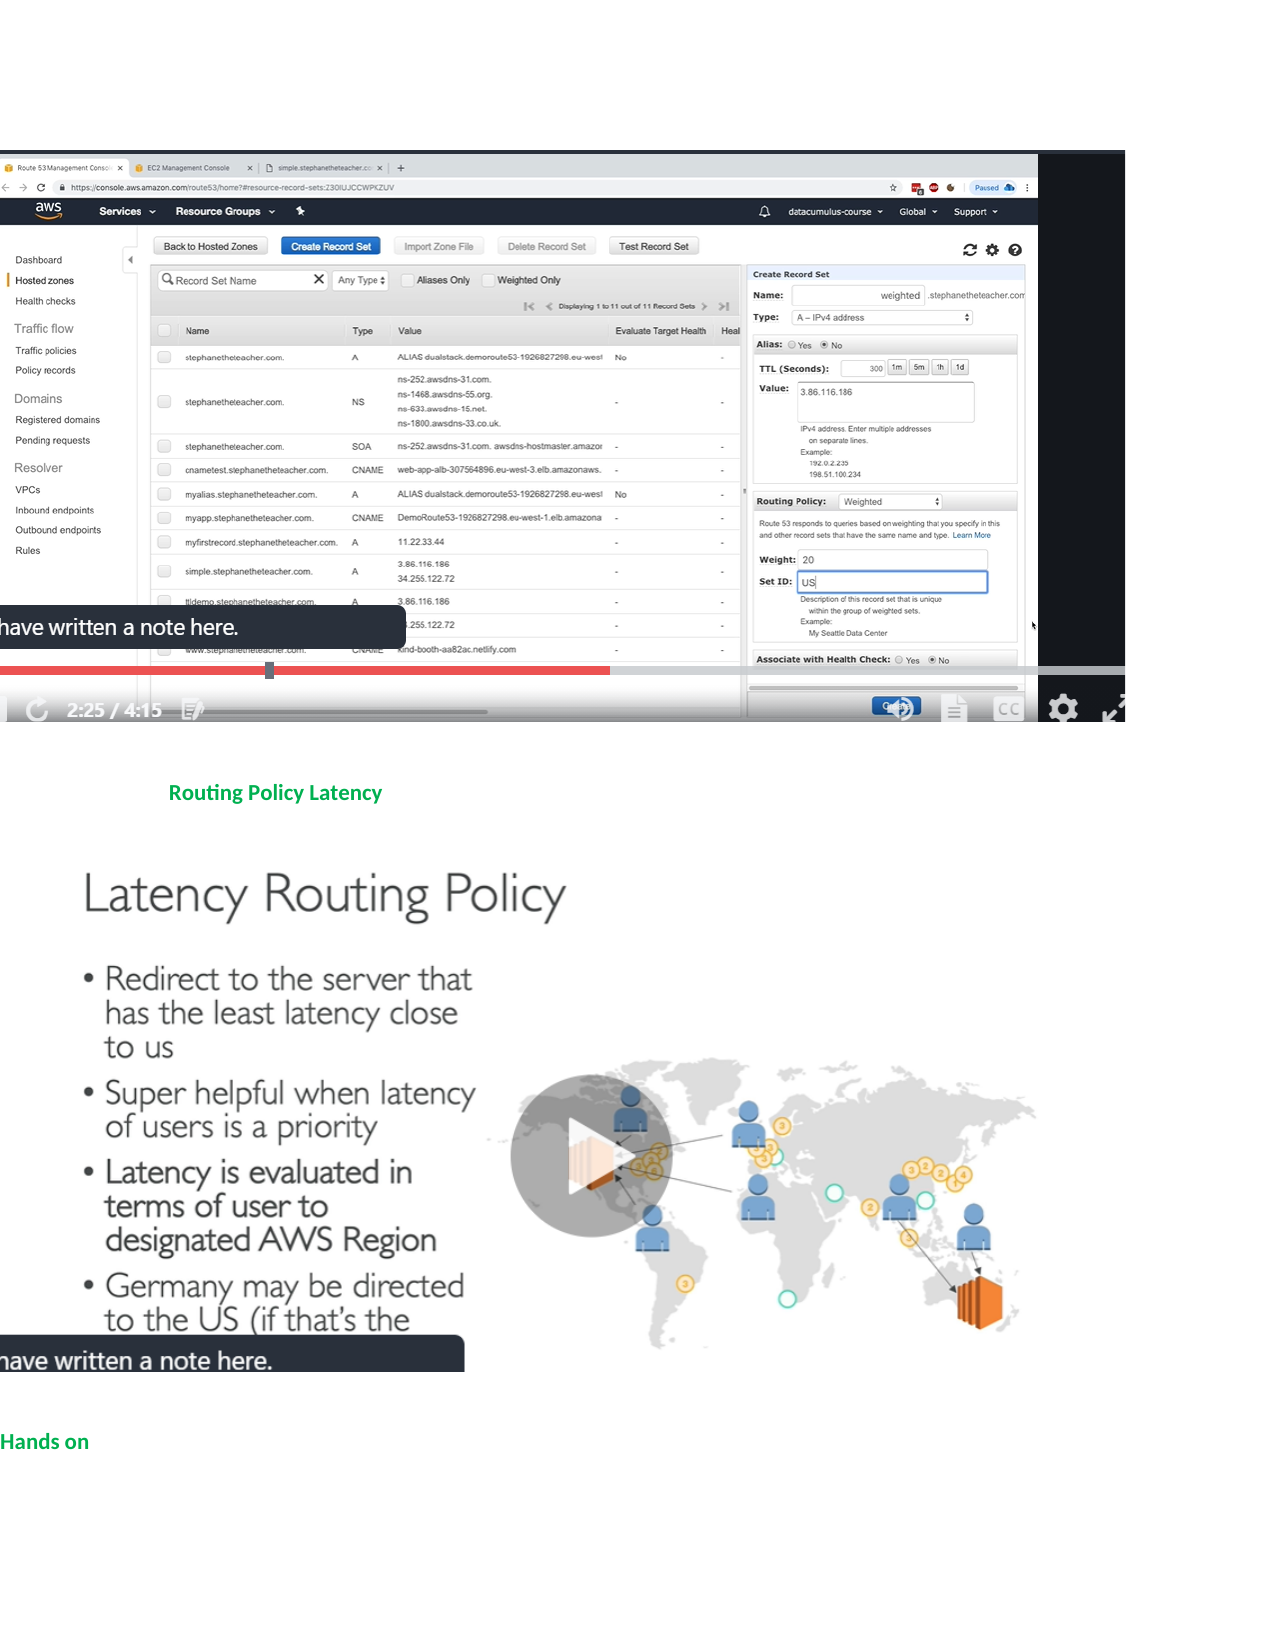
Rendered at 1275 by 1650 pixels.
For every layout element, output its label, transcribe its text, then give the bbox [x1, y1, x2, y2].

text Hands on [0, 1427, 1125, 1456]
picture [0, 833, 1125, 1372]
picture [0, 150, 1125, 722]
text Routing Policy Latency [169, 778, 1125, 806]
